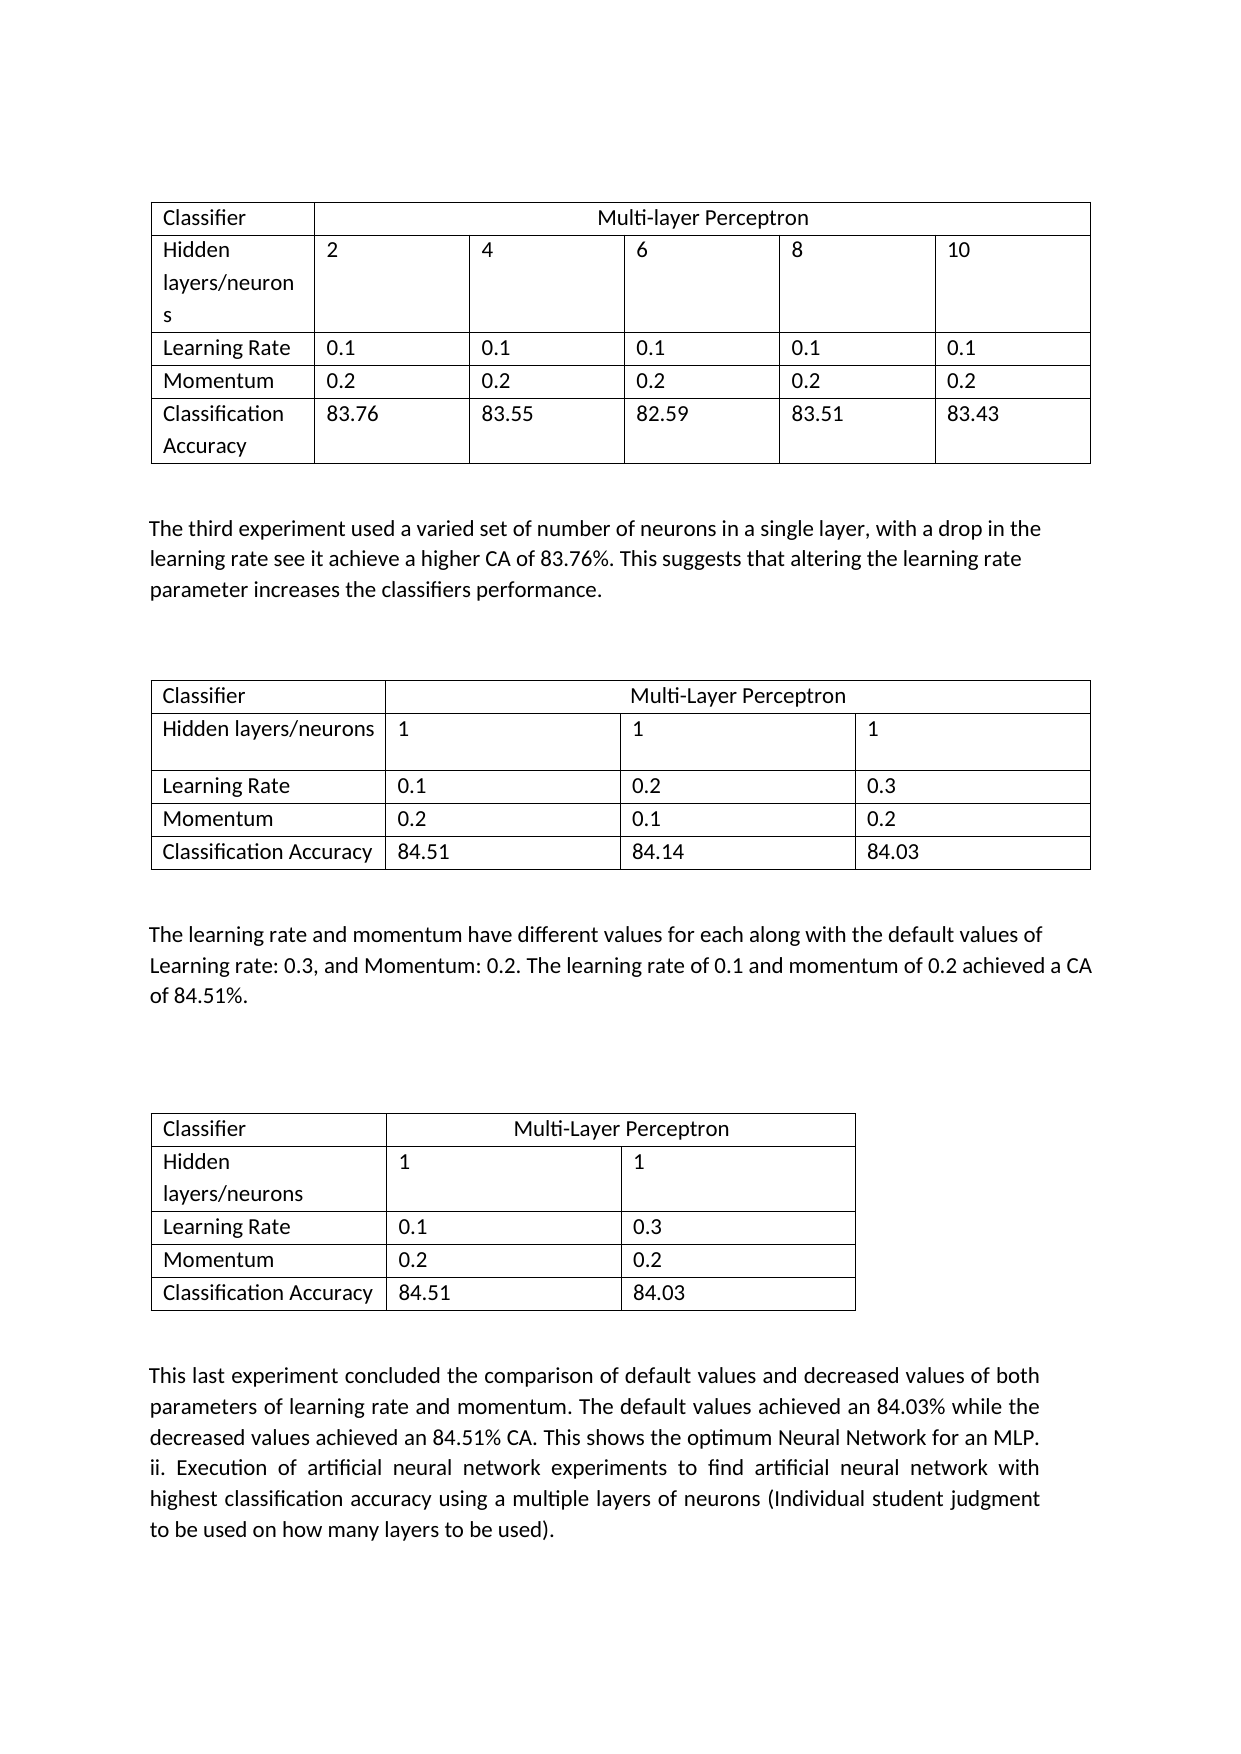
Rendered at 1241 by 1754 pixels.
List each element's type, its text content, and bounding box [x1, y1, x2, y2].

table_cell Hidden layers/neurons [152, 236, 314, 332]
table_cell Classification Accuracy [152, 837, 385, 869]
table_cell Momentum [152, 1245, 386, 1277]
table_header [935, 203, 1090, 234]
table_cell [578, 399, 624, 463]
table_cell 0.1 [387, 1212, 513, 1244]
table_cell 84.14 [621, 837, 855, 869]
table_cell 0.2 [622, 1245, 855, 1277]
table_header [856, 681, 1090, 713]
table_cell Hidden layers/neurons [152, 1147, 386, 1211]
table_cell 0.3 [622, 1212, 855, 1244]
table_header [315, 203, 469, 234]
table_cell 0.2 [621, 771, 855, 803]
table_cell 1 [386, 714, 620, 770]
table_header Classifier [152, 681, 385, 713]
table_cell [513, 1278, 621, 1310]
table_header Multi-layer Perceptron [578, 203, 935, 234]
table_cell [578, 236, 624, 332]
table_cell [513, 1212, 621, 1244]
table_cell [578, 333, 624, 365]
table_cell 82.59 [625, 399, 779, 463]
table_cell 0.1 [621, 804, 855, 836]
table_cell 8 [780, 236, 935, 332]
table_cell Classification Accuracy [152, 399, 314, 463]
table_cell Classification Accuracy [152, 1278, 386, 1310]
table_cell 0.1 [625, 333, 779, 365]
table_header [386, 681, 621, 713]
table_header Classifier [152, 1114, 386, 1146]
table_cell 1 [387, 1147, 513, 1211]
text The third experiment used a varied set of number of neurons in a single layer, with a drop in the learning rate see it achieve a higher CA of 83.76%. This suggests that altering the learning rate parameter increases the classifiers performance. [148, 514, 1095, 603]
table_cell 84.51 [387, 1278, 513, 1310]
table_cell 0.1 [780, 333, 935, 365]
table_cell 1 [622, 1147, 855, 1211]
table_cell 0.2 [315, 366, 469, 398]
table_header Classifier [152, 203, 314, 234]
table_cell 84.03 [856, 837, 1090, 869]
table_cell 1 [856, 714, 1090, 770]
table_cell 0.1 [936, 333, 1090, 365]
table_cell 0.2 [386, 804, 620, 836]
table_cell 10 [936, 236, 1090, 332]
table_cell [513, 1147, 621, 1211]
table_cell 83.43 [936, 399, 1090, 463]
table_cell 2 [315, 236, 469, 332]
table_cell 83.55 [470, 399, 578, 463]
table_cell 0.1 [386, 771, 620, 803]
table_cell 0.1 [315, 333, 469, 365]
table_cell 0.2 [387, 1245, 513, 1277]
table_cell Momentum [152, 804, 385, 836]
text This last experiment concluded the comparison of default values and decreased values of both parameters of learning rate and momentum. The default values achieved an 84.03% while the decreased values achieved an 84.51% CA. This shows the optimum Neural Network for an MLP. ii. Execution of artificial neural network experiments to find artificial neural network with highest classification accuracy using a multiple layers of neurons (Individual student judgment to be used on how many layers to be used). [148, 1361, 1042, 1543]
text The learning rate and momentum have different values for each along with the default values of Learning rate: 0.3, and Momentum: 0.2. The learning rate of 0.1 and momentum of 0.2 achieved a CA of 84.51%. [148, 920, 1095, 1009]
table_cell Hidden layers/neurons [152, 714, 385, 770]
table_header [387, 1114, 513, 1146]
table_cell 0.3 [856, 771, 1090, 803]
table_cell 1 [621, 714, 855, 770]
table_cell [578, 366, 624, 398]
table_cell Learning Rate [152, 333, 314, 365]
table_cell Momentum [152, 366, 314, 398]
table_cell Learning Rate [152, 1212, 386, 1244]
table_cell 0.2 [780, 366, 935, 398]
table_cell 0.2 [470, 366, 578, 398]
table_cell 6 [625, 236, 779, 332]
table_header Multi-Layer Perceptron [513, 1114, 855, 1146]
table_header [470, 203, 578, 234]
table_cell 4 [470, 236, 578, 332]
table_cell 0.2 [625, 366, 779, 398]
table_cell 0.1 [470, 333, 578, 365]
table_cell 0.2 [936, 366, 1090, 398]
table_cell 84.03 [622, 1278, 855, 1310]
table_cell 83.76 [315, 399, 469, 463]
table_cell 0.2 [856, 804, 1090, 836]
table_cell 83.51 [780, 399, 935, 463]
table_cell [513, 1245, 621, 1277]
table_header Multi-Layer Perceptron [621, 681, 856, 713]
table_cell 84.51 [386, 837, 620, 869]
table_cell Learning Rate [152, 771, 385, 803]
